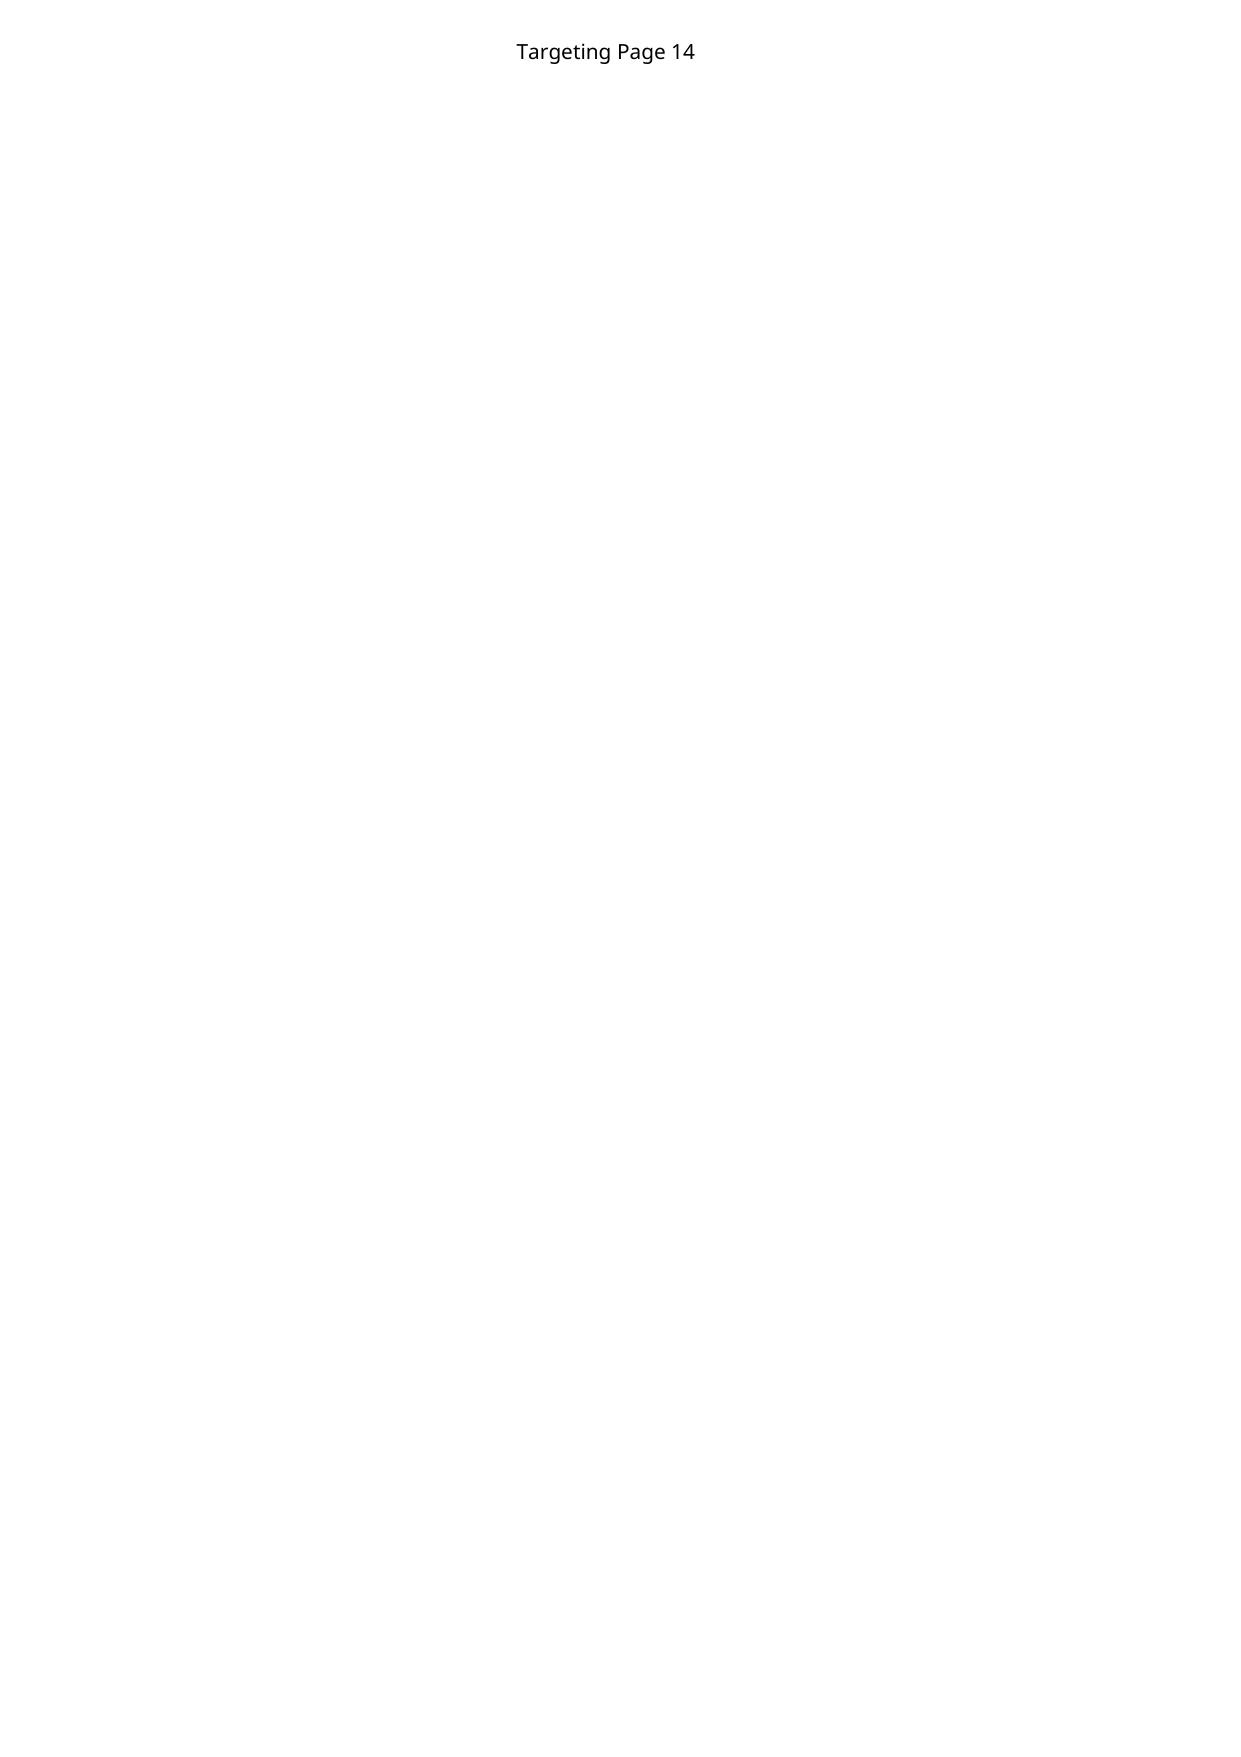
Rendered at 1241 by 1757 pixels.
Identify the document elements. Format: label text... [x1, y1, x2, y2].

text Targeting Page 14 [149, 41, 695, 64]
